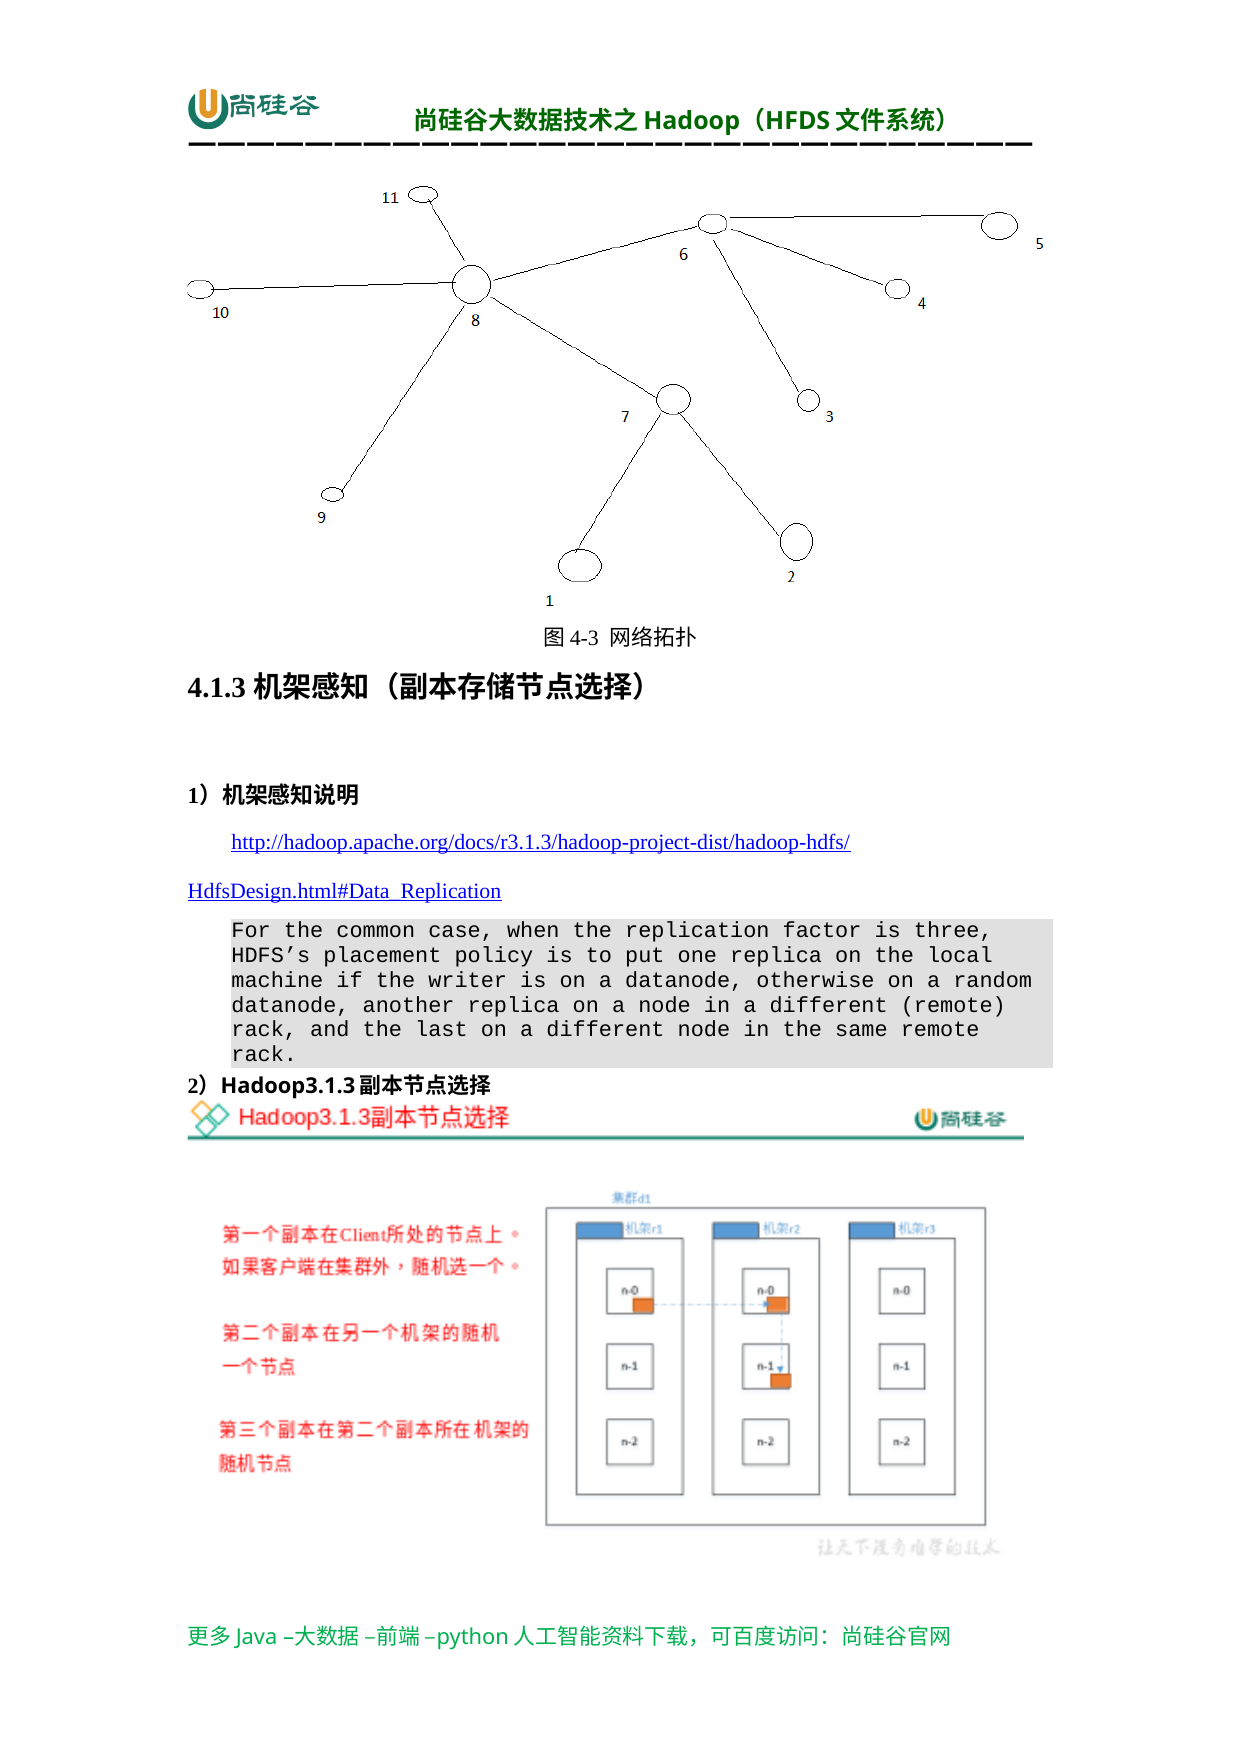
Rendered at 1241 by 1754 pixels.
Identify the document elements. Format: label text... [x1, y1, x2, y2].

picture [187, 164, 1053, 615]
text 1）机架感知说明 [187, 761, 1053, 826]
text 2）Hadoop3.1.3副本节点选择 [187, 1068, 1053, 1101]
text 图4-3 网络拓扑 [187, 620, 1053, 652]
text http://hadoop.apache.org/docs/r3.1.3/hadoop-project-dist/hadoop-hdfs/HdfsDesign.html#Data_Replication [187, 826, 1053, 907]
subtitle 4.1.3 机架感知（副本存储节点选择） [187, 652, 1053, 717]
picture [187, 88, 320, 130]
text For the common case, when the replication factor is three, HDFS’s placement policy is to put one replica on the local machine if the writer is on a datanode, otherwise on a random datanode, another replica on a node in a different (remote) rack, and the last on a different node in the same remote rack. [231, 919, 1053, 1068]
